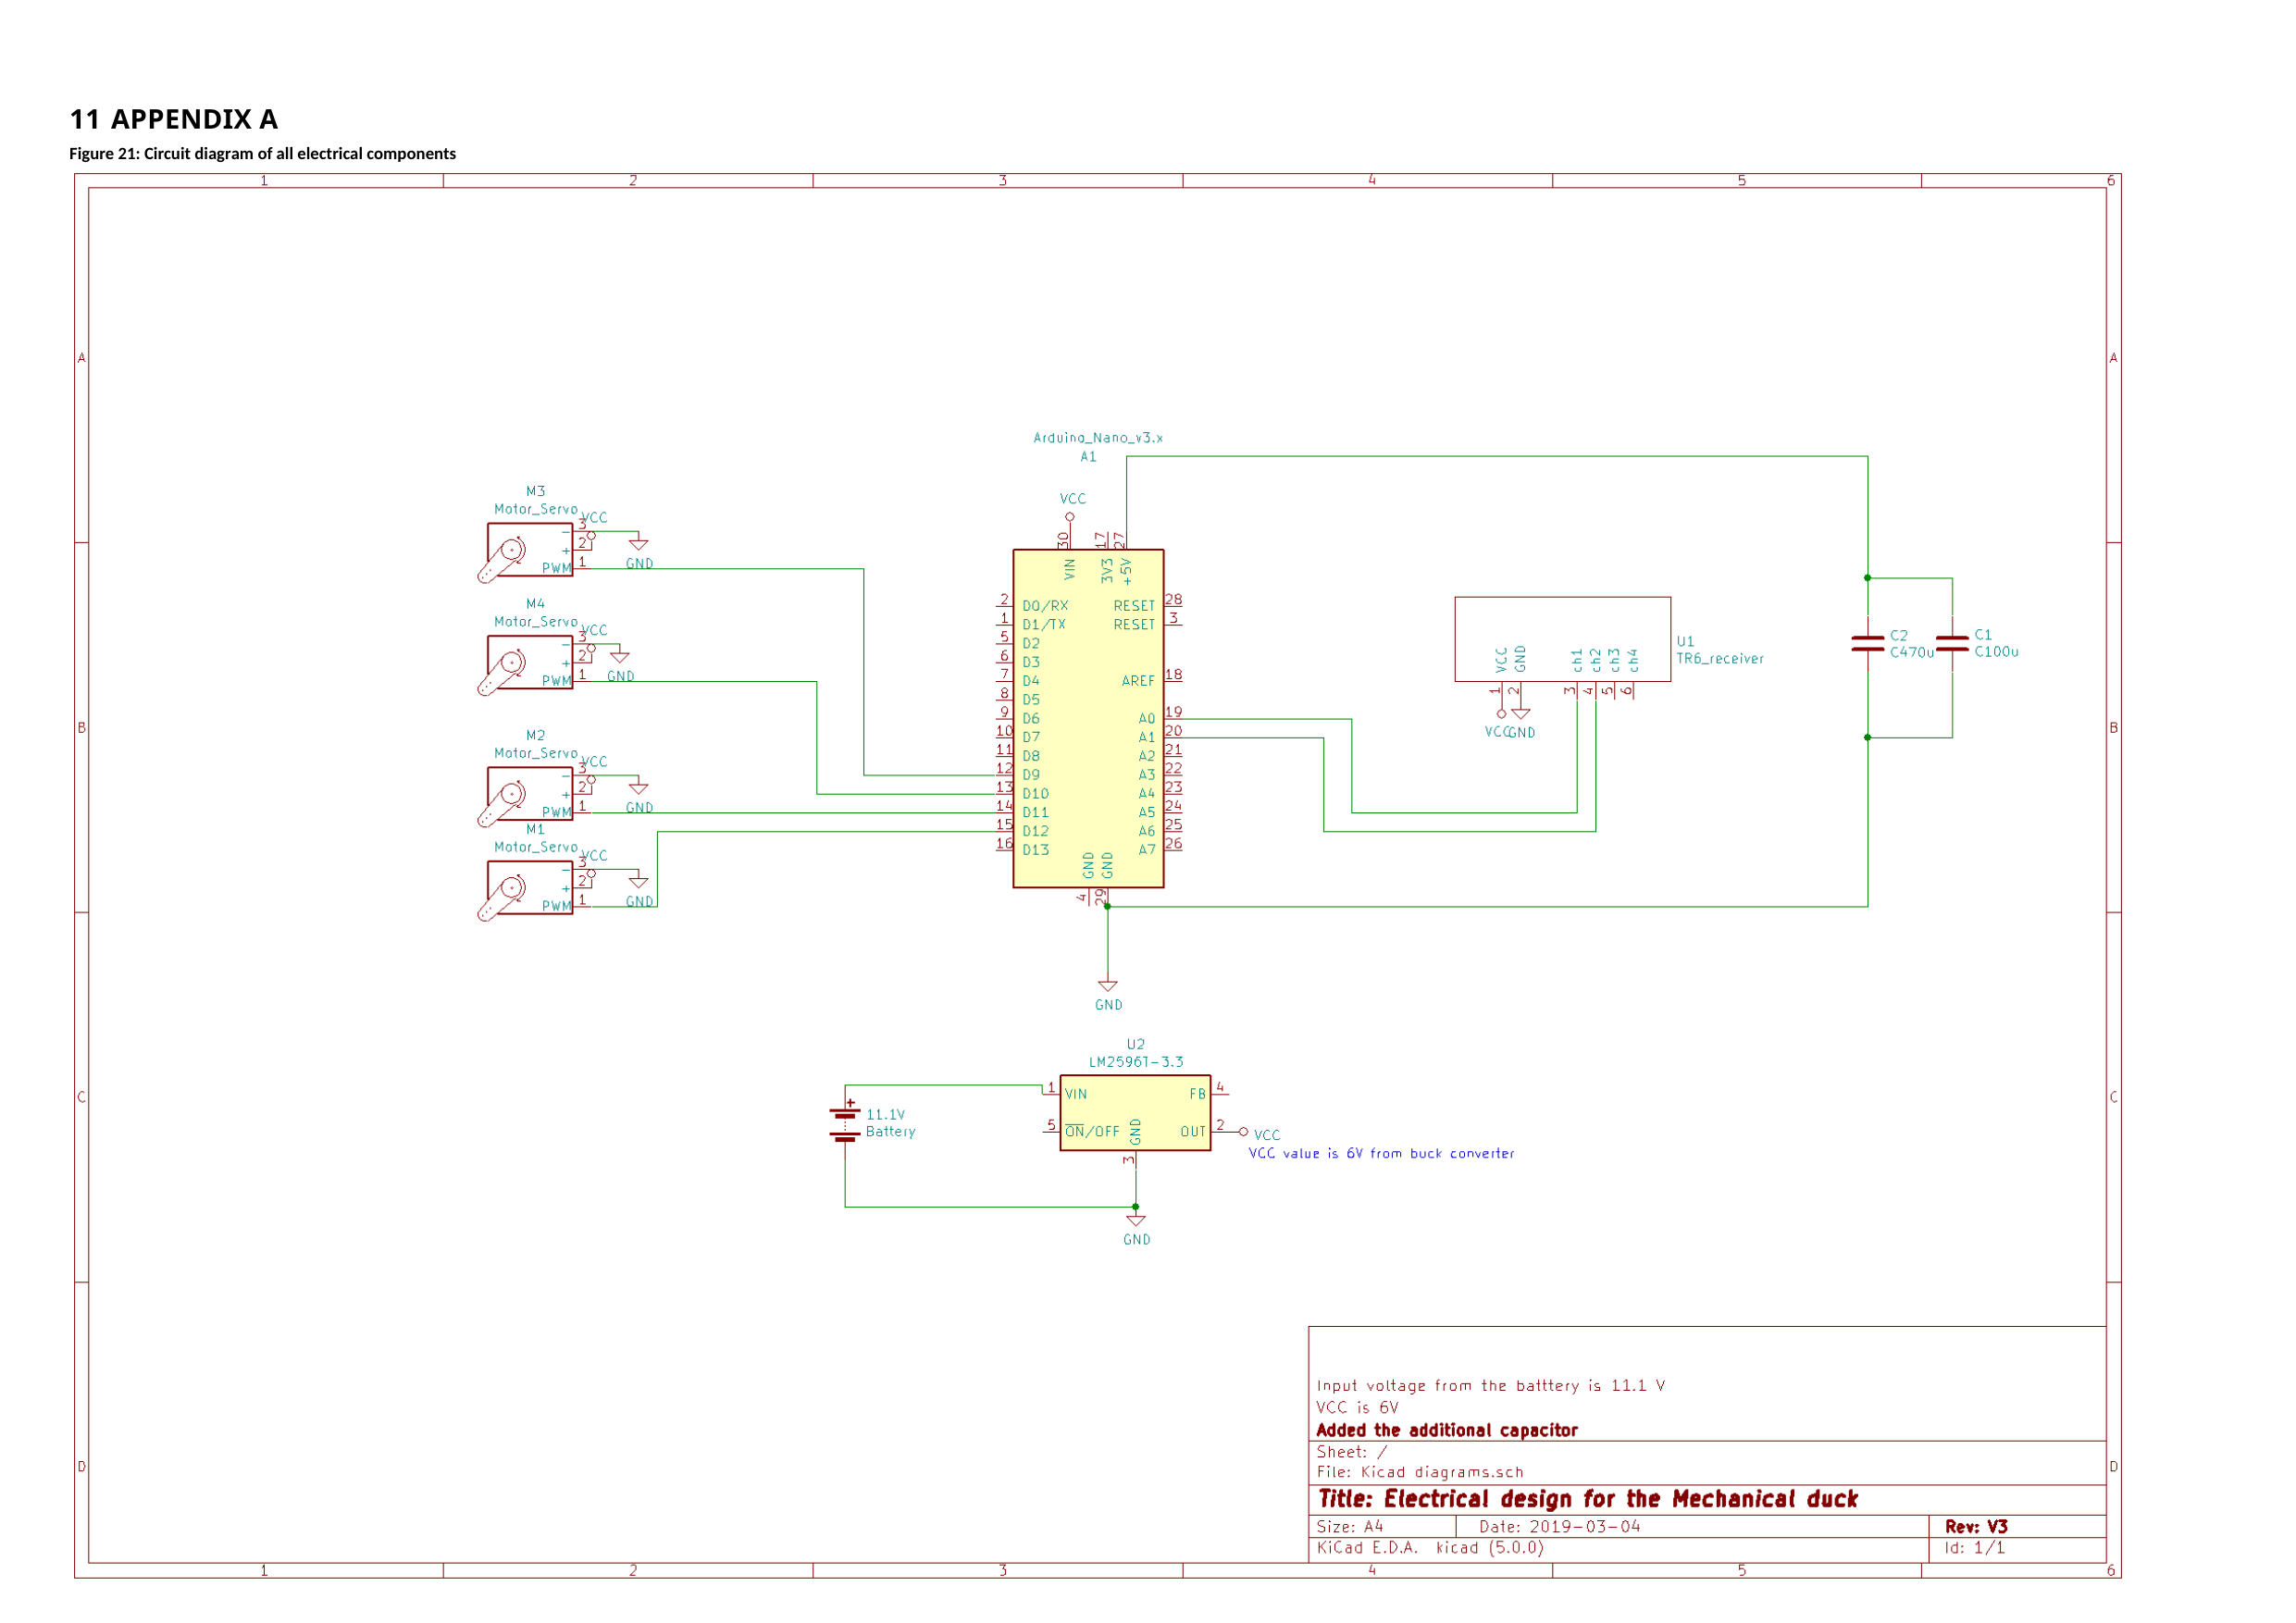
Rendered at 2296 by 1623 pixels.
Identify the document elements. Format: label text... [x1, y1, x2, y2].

text Figure 21: Circuit diagram of all electrical components [69, 142, 2226, 164]
picture [0, 99, 2194, 1623]
subtitle Appendix A [69, 100, 2226, 137]
